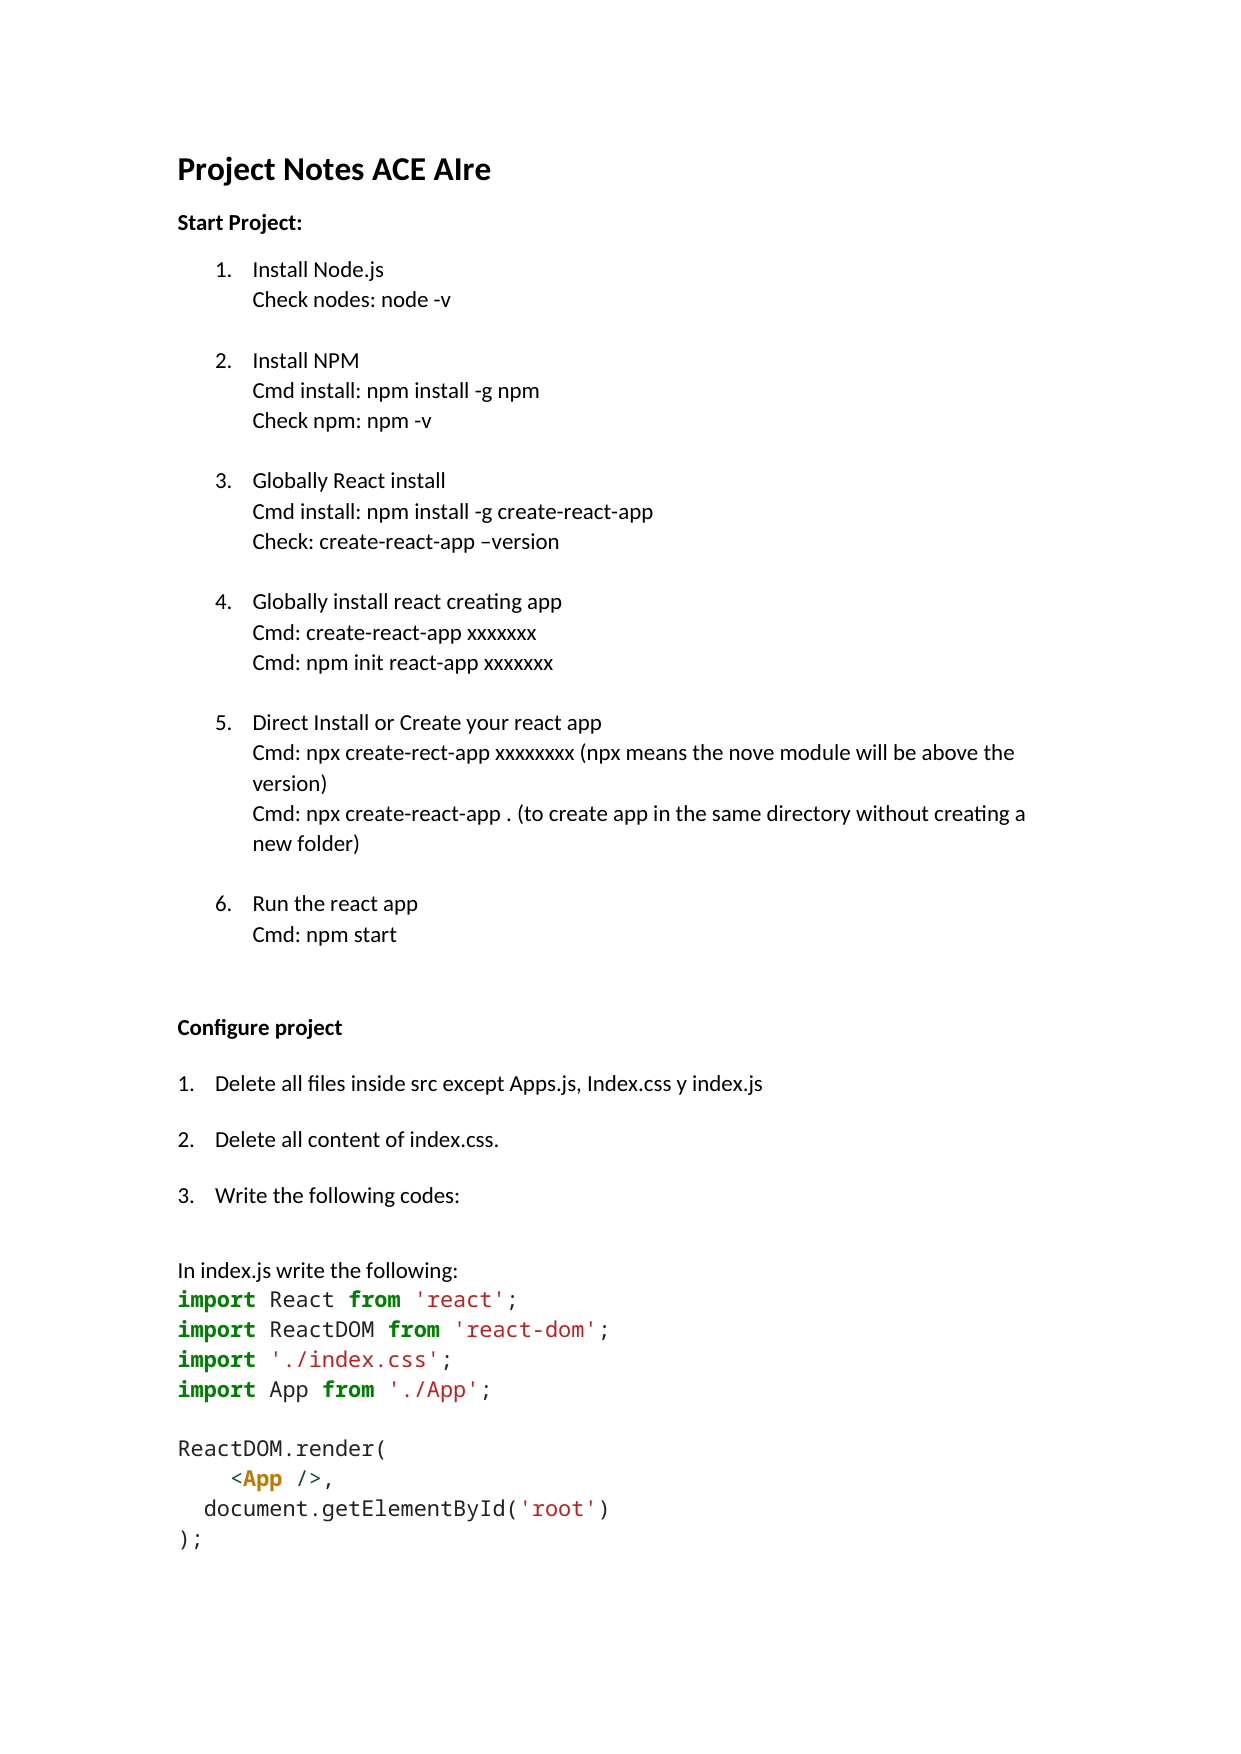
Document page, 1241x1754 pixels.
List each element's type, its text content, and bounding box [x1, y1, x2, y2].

list Check: create-react-app –version [252, 527, 1063, 555]
list Cmd install: npm install -g npm [252, 376, 1063, 404]
list Delete all content of index.css. [177, 1126, 1063, 1153]
list Write the following codes: [177, 1182, 1063, 1209]
list Globally React install [215, 467, 1063, 494]
list Check npm: npm -v [252, 406, 1063, 434]
text import App from './App'; [177, 1374, 1063, 1404]
text <App />, [177, 1463, 1063, 1493]
list Cmd: npm start [252, 920, 1063, 948]
text import './index.css'; [177, 1344, 1063, 1374]
list Cmd install: npm install -g create-react-app [252, 497, 1063, 525]
text ); [177, 1523, 1063, 1553]
list Install NPM [215, 346, 1063, 374]
text ReactDOM.render( [177, 1433, 1063, 1463]
text import ReactDOM from 'react-dom'; [177, 1314, 1063, 1344]
text Configure project [177, 1013, 1063, 1041]
list Cmd: npm init react-app xxxxxxx [252, 648, 1063, 676]
list Cmd: npx create-react-app . (to create app in the same directory without creating a new folder) [252, 799, 1063, 857]
list Install Node.js [215, 255, 1063, 283]
list Cmd: create-react-app xxxxxxx [252, 618, 1063, 646]
text Project Notes ACE AIre [177, 148, 1063, 188]
list Direct Install or Create your react app [215, 708, 1063, 736]
list Check nodes: node -v [252, 285, 1063, 313]
list Run the react app [215, 889, 1063, 917]
text import React from 'react'; [177, 1284, 1063, 1314]
text In index.js write the following: [177, 1256, 1063, 1284]
text document.getElementById('root') [177, 1493, 1063, 1523]
list Delete all files inside src except Apps.js, Index.css y index.js [177, 1069, 1063, 1097]
text Start Project: [177, 208, 1063, 236]
list Cmd: npx create-rect-app xxxxxxxx (npx means the nove module will be above the version) [252, 738, 1063, 797]
list Globally install react creating app [215, 587, 1063, 615]
